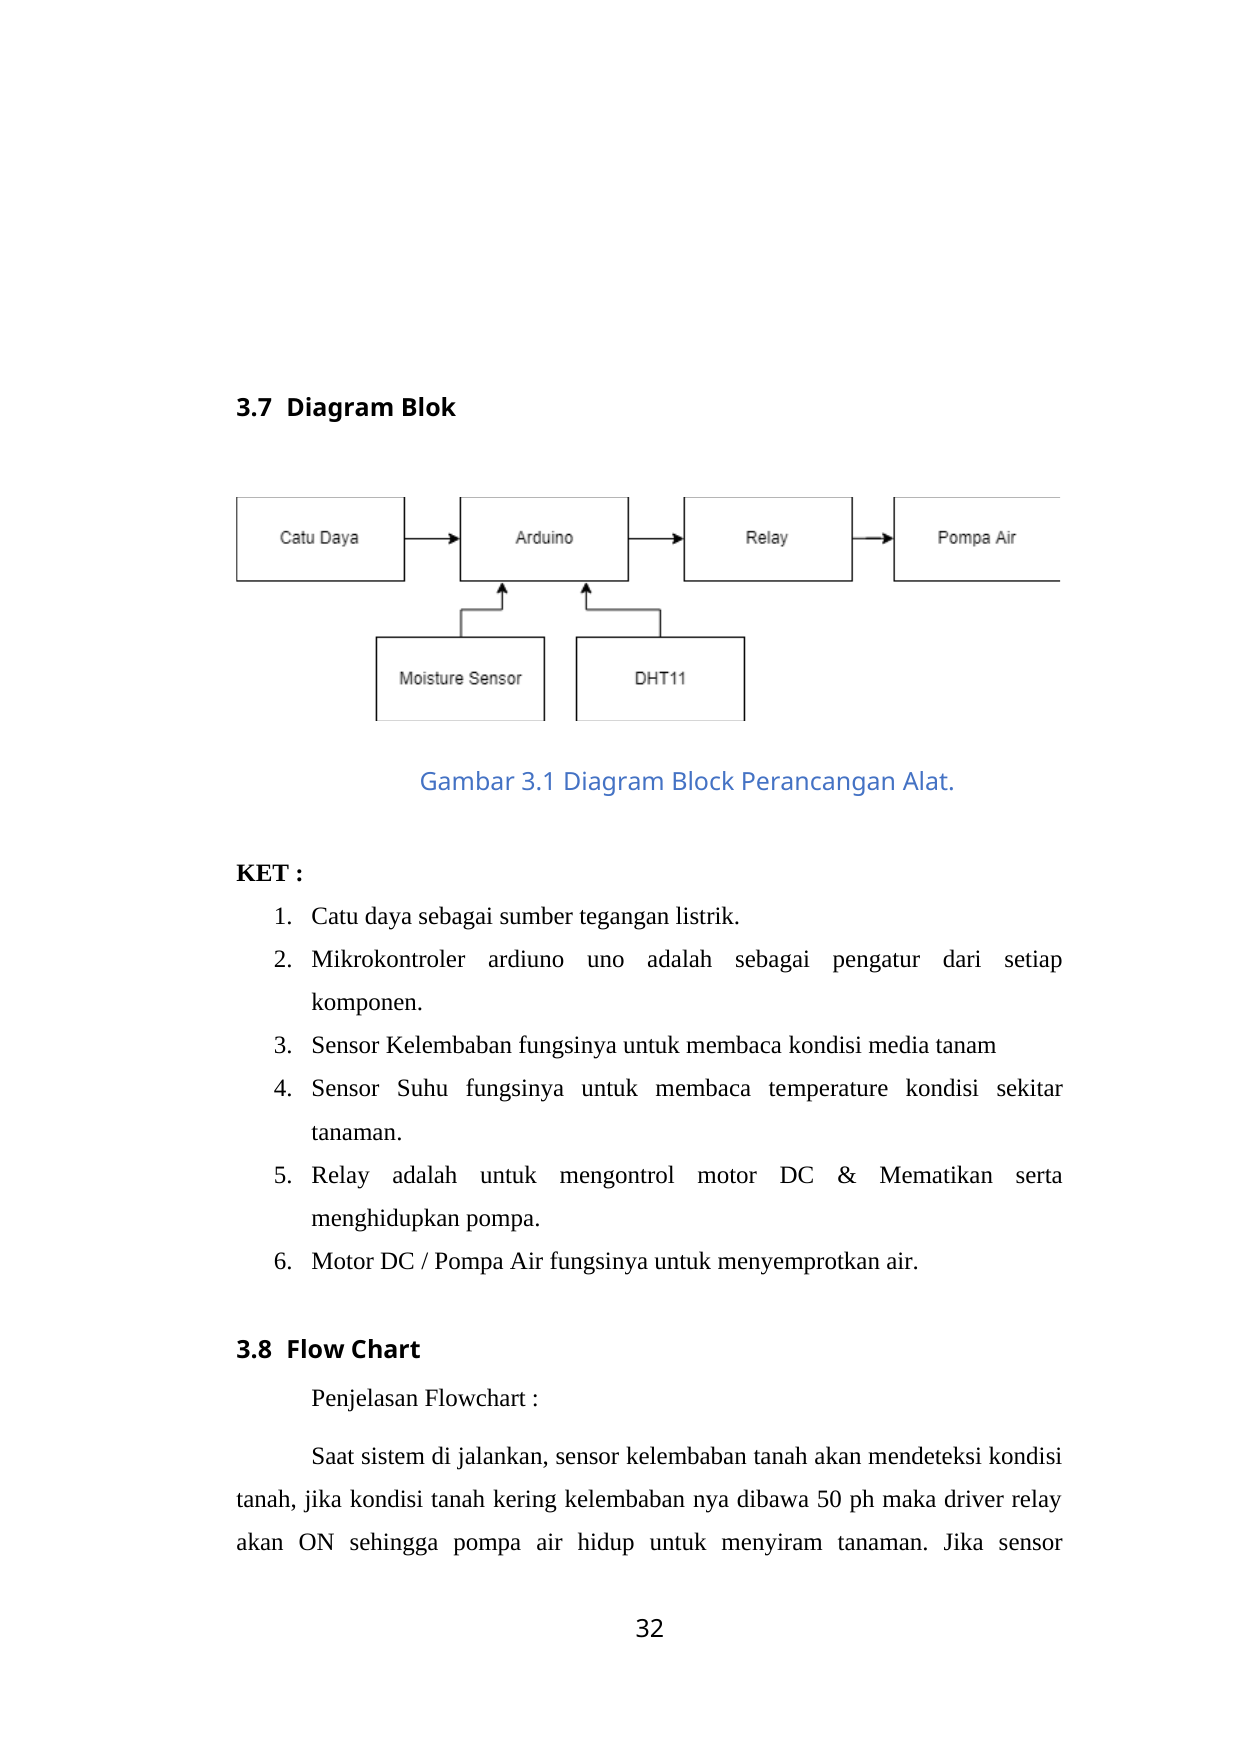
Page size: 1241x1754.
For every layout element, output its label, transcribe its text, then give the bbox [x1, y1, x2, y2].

list Gambar 3.1 Diagram Block Perancangan Alat. [236, 764, 1063, 798]
subtitle Diagram Blok [236, 389, 1063, 423]
list Catu daya sebagai sumber tegangan listrik. [274, 901, 1063, 930]
list Relay adalah untuk mengontrol motor DC & Mematikan serta menghidupkan pompa. [274, 1160, 1063, 1232]
text Penjelasan Flowchart : [236, 1383, 1063, 1412]
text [236, 1441, 1063, 1556]
subtitle Flow Chart [236, 1332, 1063, 1366]
list Mikrokontroler ardiuno uno adalah sebagai pengatur dari setiap komponen. [274, 944, 1063, 1016]
list Sensor Suhu fungsinya untuk membaca temperature kondisi sekitar tanaman. [274, 1073, 1063, 1145]
list Sensor Kelembaban fungsinya untuk membaca kondisi media tanam [274, 1030, 1063, 1059]
picture [236, 497, 1062, 721]
text KET : [236, 858, 1063, 887]
list Motor DC / Pompa Air fungsinya untuk menyemprotkan air. [274, 1246, 1063, 1275]
